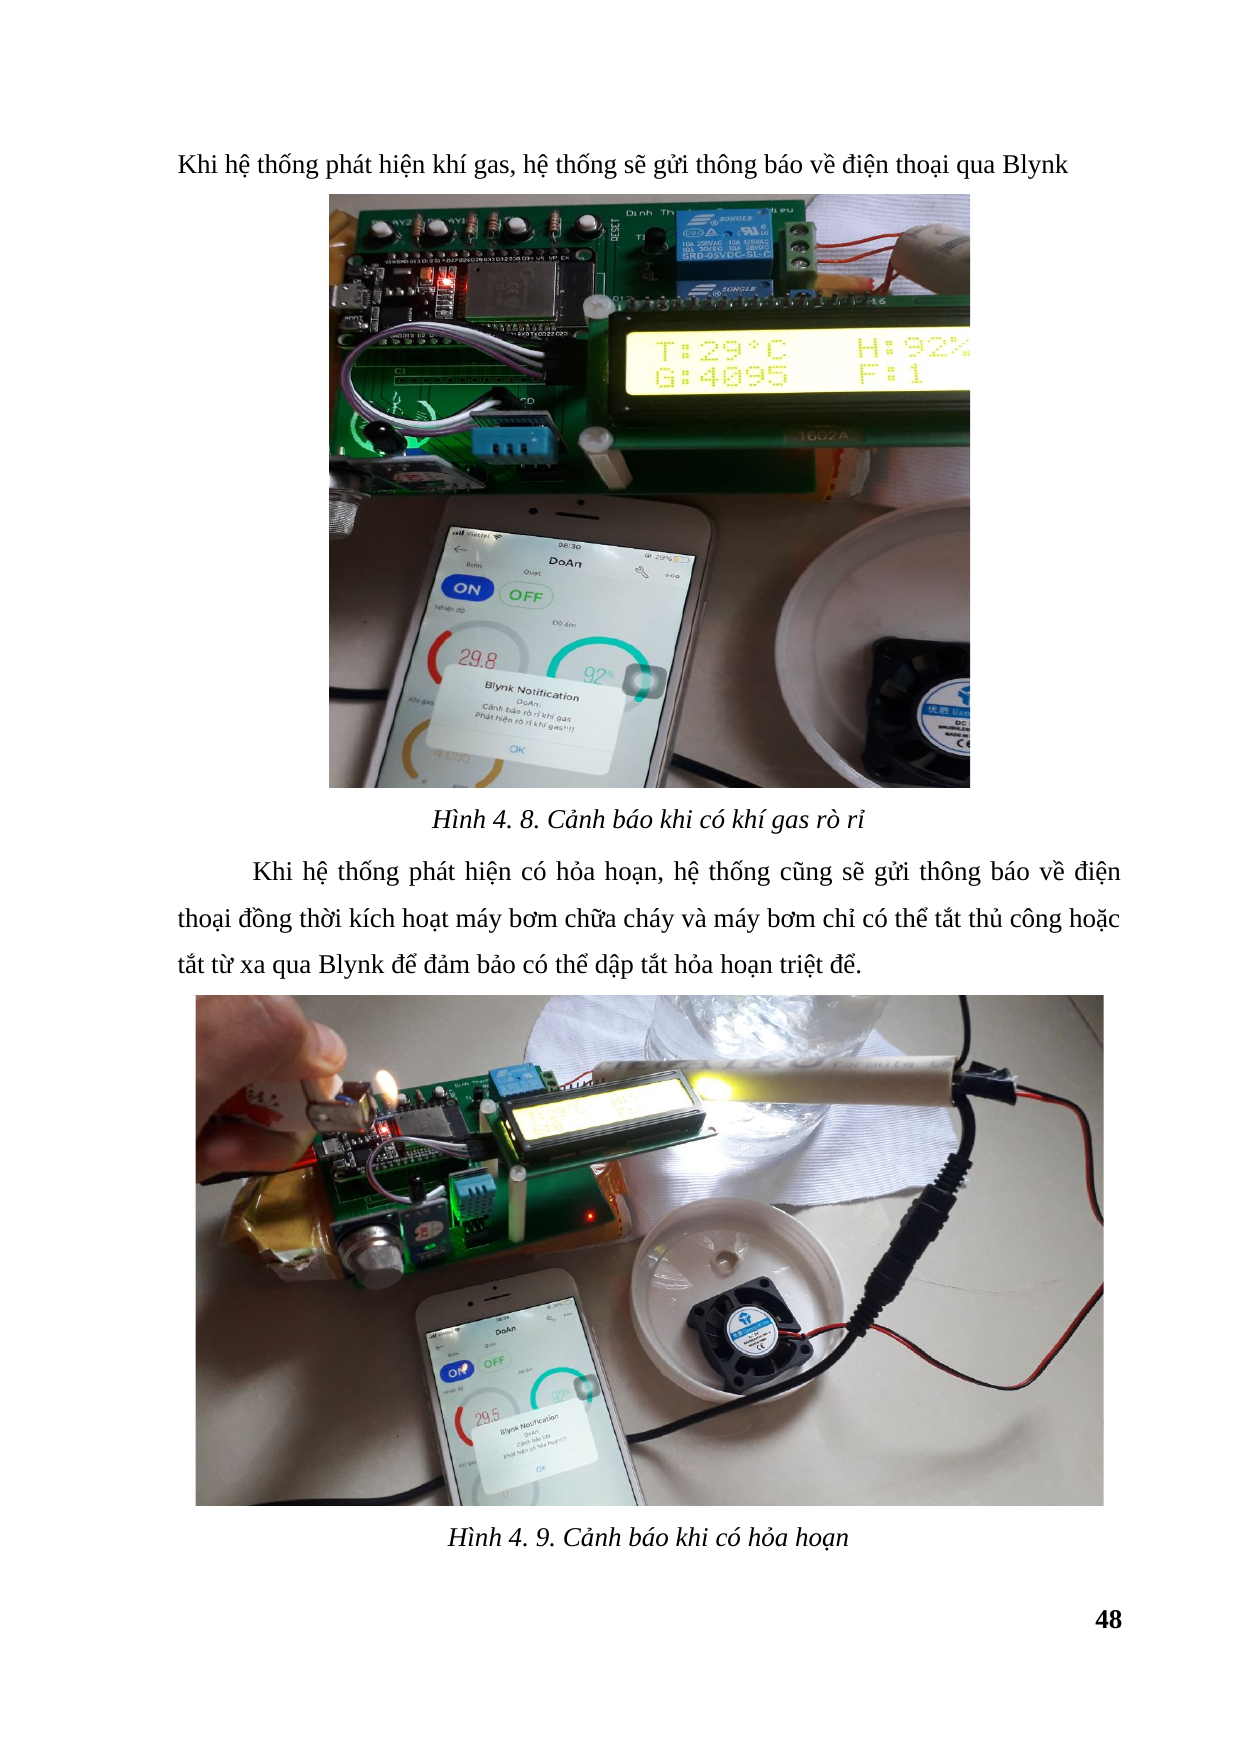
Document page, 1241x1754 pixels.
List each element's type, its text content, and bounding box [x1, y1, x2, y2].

text Khi hệ thống phát hiện khí gas, hệ thống sẽ gửi thông báo về điện thoại qua Blynk [177, 148, 1122, 179]
picture [195, 995, 1104, 1506]
text Khi hệ thống phát hiện có hỏa hoạn, hệ thống cũng sẽ gửi thông báo về điện thoại đồng thời kích hoạt máy bơm chữa cháy và máy bơm chỉ có thể tắt thủ công hoặc tắt từ xa qua Blynk để đảm bảo có thể dập tắt hỏa hoạn triệt để. [177, 855, 1122, 979]
picture [329, 194, 971, 788]
